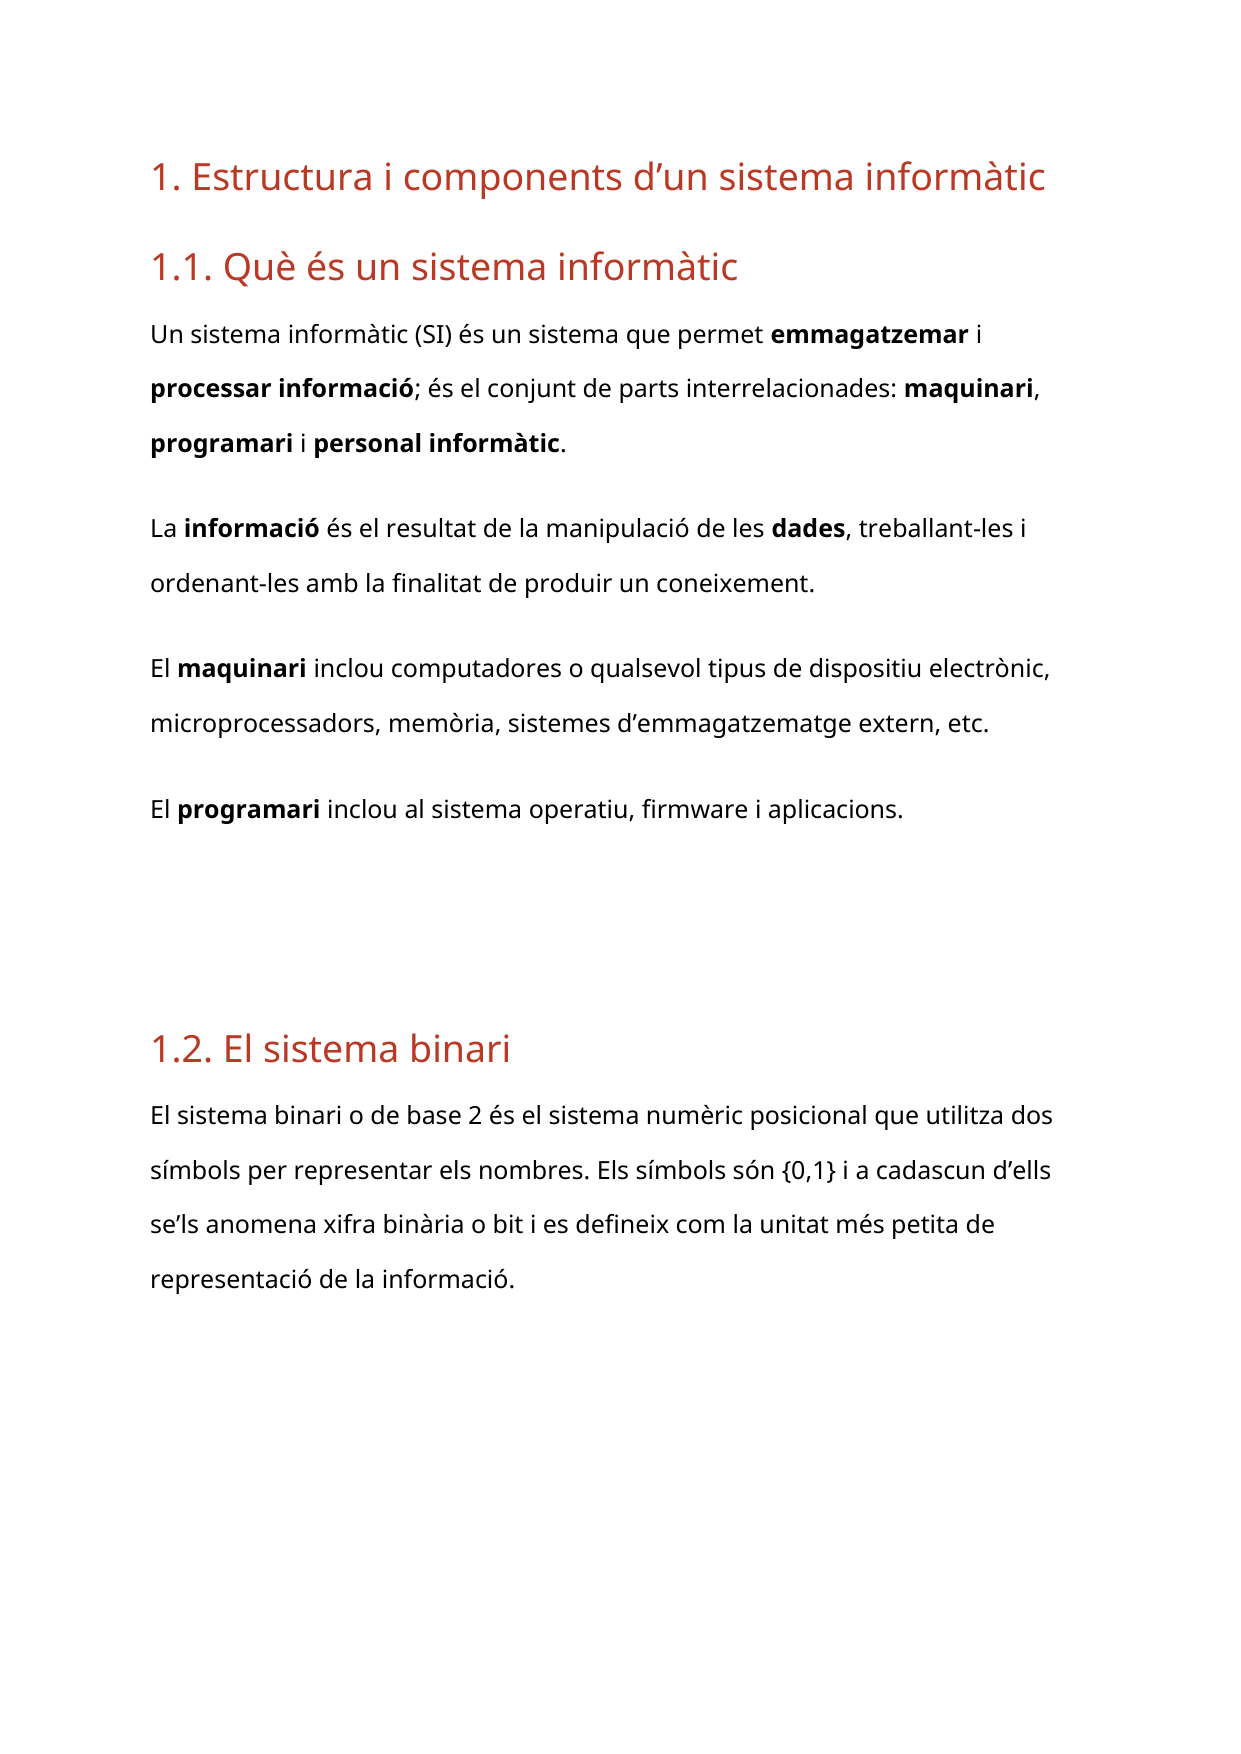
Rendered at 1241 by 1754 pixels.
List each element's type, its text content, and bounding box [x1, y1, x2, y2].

text El sistema binari o de base 2 és el sistema numèric posicional que utilitza dos símbols per representar els nombres. Els símbols són {0,1} i a cadascun d’ells se’ls anomena xifra binària o bit i es defineix com la unitat més petita de representació de la informació. [150, 1098, 1090, 1296]
subtitle El programari inclou al sistema operatiu, firmware i aplicacions. [150, 791, 1090, 825]
subtitle El maquinari inclou computadores o qualsevol tipus de dispositiu electrònic, microprocessadors, memòria, sistemes d’emmagatzematge extern, etc. [150, 651, 1090, 740]
subtitle 1. Estructura i components d’un sistema informàtic [150, 150, 1090, 201]
subtitle 1.2. El sistema binari [150, 1022, 1090, 1073]
subtitle 1.1. Què és un sistema informàtic [150, 240, 1090, 291]
subtitle Un sistema informàtic (SI) és un sistema que permet emmagatzemar i processar informació; és el conjunt de parts interrelacionades: maquinari, programari i personal informàtic. [150, 316, 1090, 459]
subtitle La informació és el resultat de la manipulació de les dades, treballant-les i ordenant-les amb la finalitat de produir un coneixement. [150, 511, 1090, 599]
